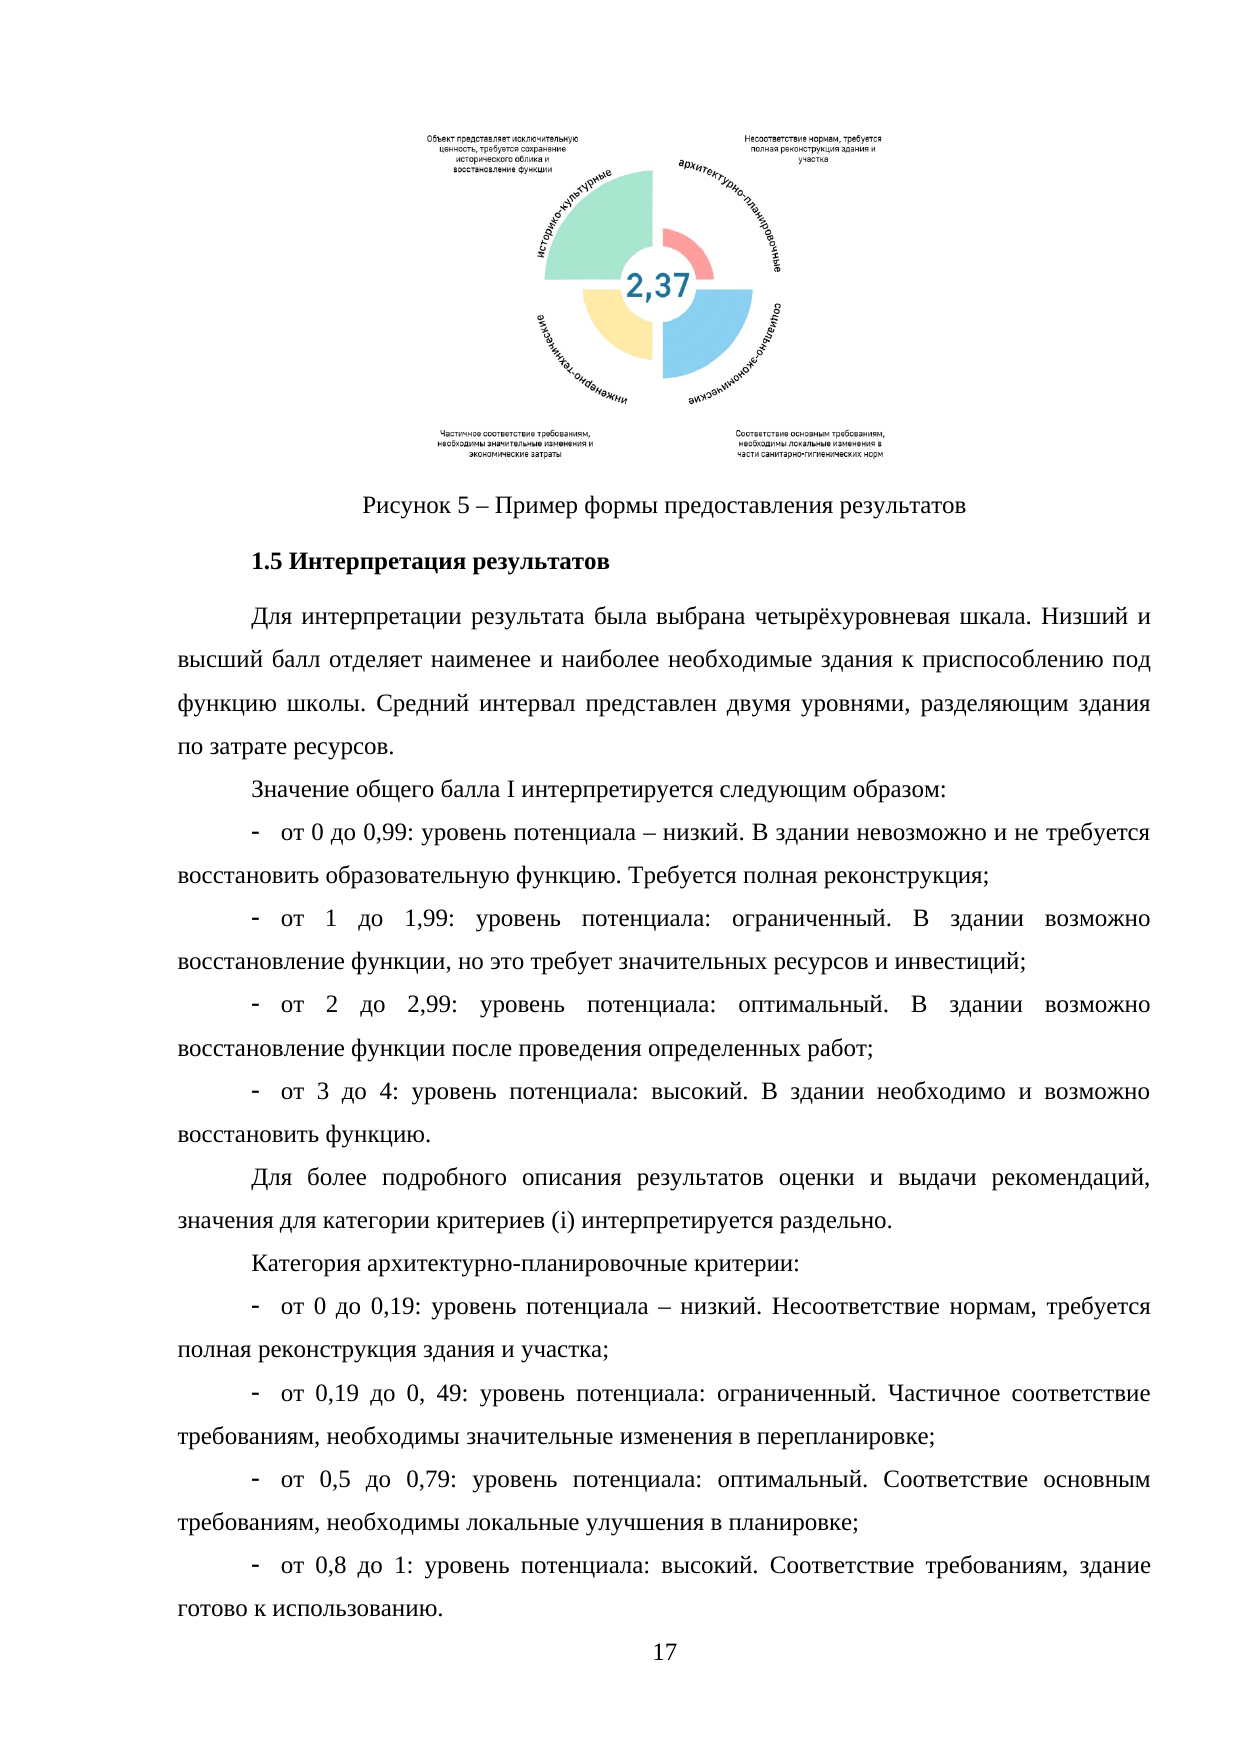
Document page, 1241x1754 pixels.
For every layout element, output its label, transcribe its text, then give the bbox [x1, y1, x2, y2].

list от 2 до 2,99: уровень потенциала: оптимальный. В здании возможно восстановление функции после проведения определенных работ; [177, 989, 1152, 1061]
picture [400, 118, 929, 476]
list от 0,19 до 0, 49: уровень потенциала: ограниченный. Частичное соответствие требованиям, необходимы значительные изменения в перепланировке; [177, 1378, 1152, 1449]
text Для интерпретации результата была выбрана четырёхуровневая шкала. Низший и высший балл отделяет наименее и наиболее необходимые здания к приспособлению под функцию школы. Средний интервал представлен двумя уровнями, разделяющим здания по затрате ресурсов. [177, 601, 1152, 759]
list от 1 до 1,99: уровень потенциала: ограниченный. В здании возможно восстановление функции, но это требует значительных ресурсов и инвестиций; [177, 903, 1152, 975]
list от 0 до 0,99: уровень потенциала – низкий. В здании невозможно и не требуется восстановить образовательную функцию. Требуется полная реконструкция; [177, 817, 1152, 889]
text Для более подробного описания результатов оценки и выдачи рекомендаций, значения для категории критериев (i) интерпретируется раздельно. [177, 1162, 1152, 1234]
text Категория архитектурно-планировочные критерии: [177, 1248, 1152, 1277]
text Рисунок 5 – Пример формы предоставления результатов [177, 490, 1152, 519]
list от 0 до 0,19: уровень потенциала – низкий. Несоответствие нормам, требуется полная реконструкция здания и участка; [177, 1291, 1152, 1363]
list от 3 до 4: уровень потенциала: высокий. В здании необходимо и возможно восстановить функцию. [177, 1076, 1152, 1148]
list от 0,8 до 1: уровень потенциала: высокий. Соответствие требованиям, здание готово к использованию. [177, 1550, 1152, 1622]
list от 0,5 до 0,79: уровень потенциала: оптимальный. Соответствие основным требованиям, необходимы локальные улучшения в планировке; [177, 1464, 1152, 1536]
text Значение общего балла I интерпретируется следующим образом: [251, 774, 1152, 803]
subtitle 1.5 Интерпретация результатов [177, 546, 1152, 574]
